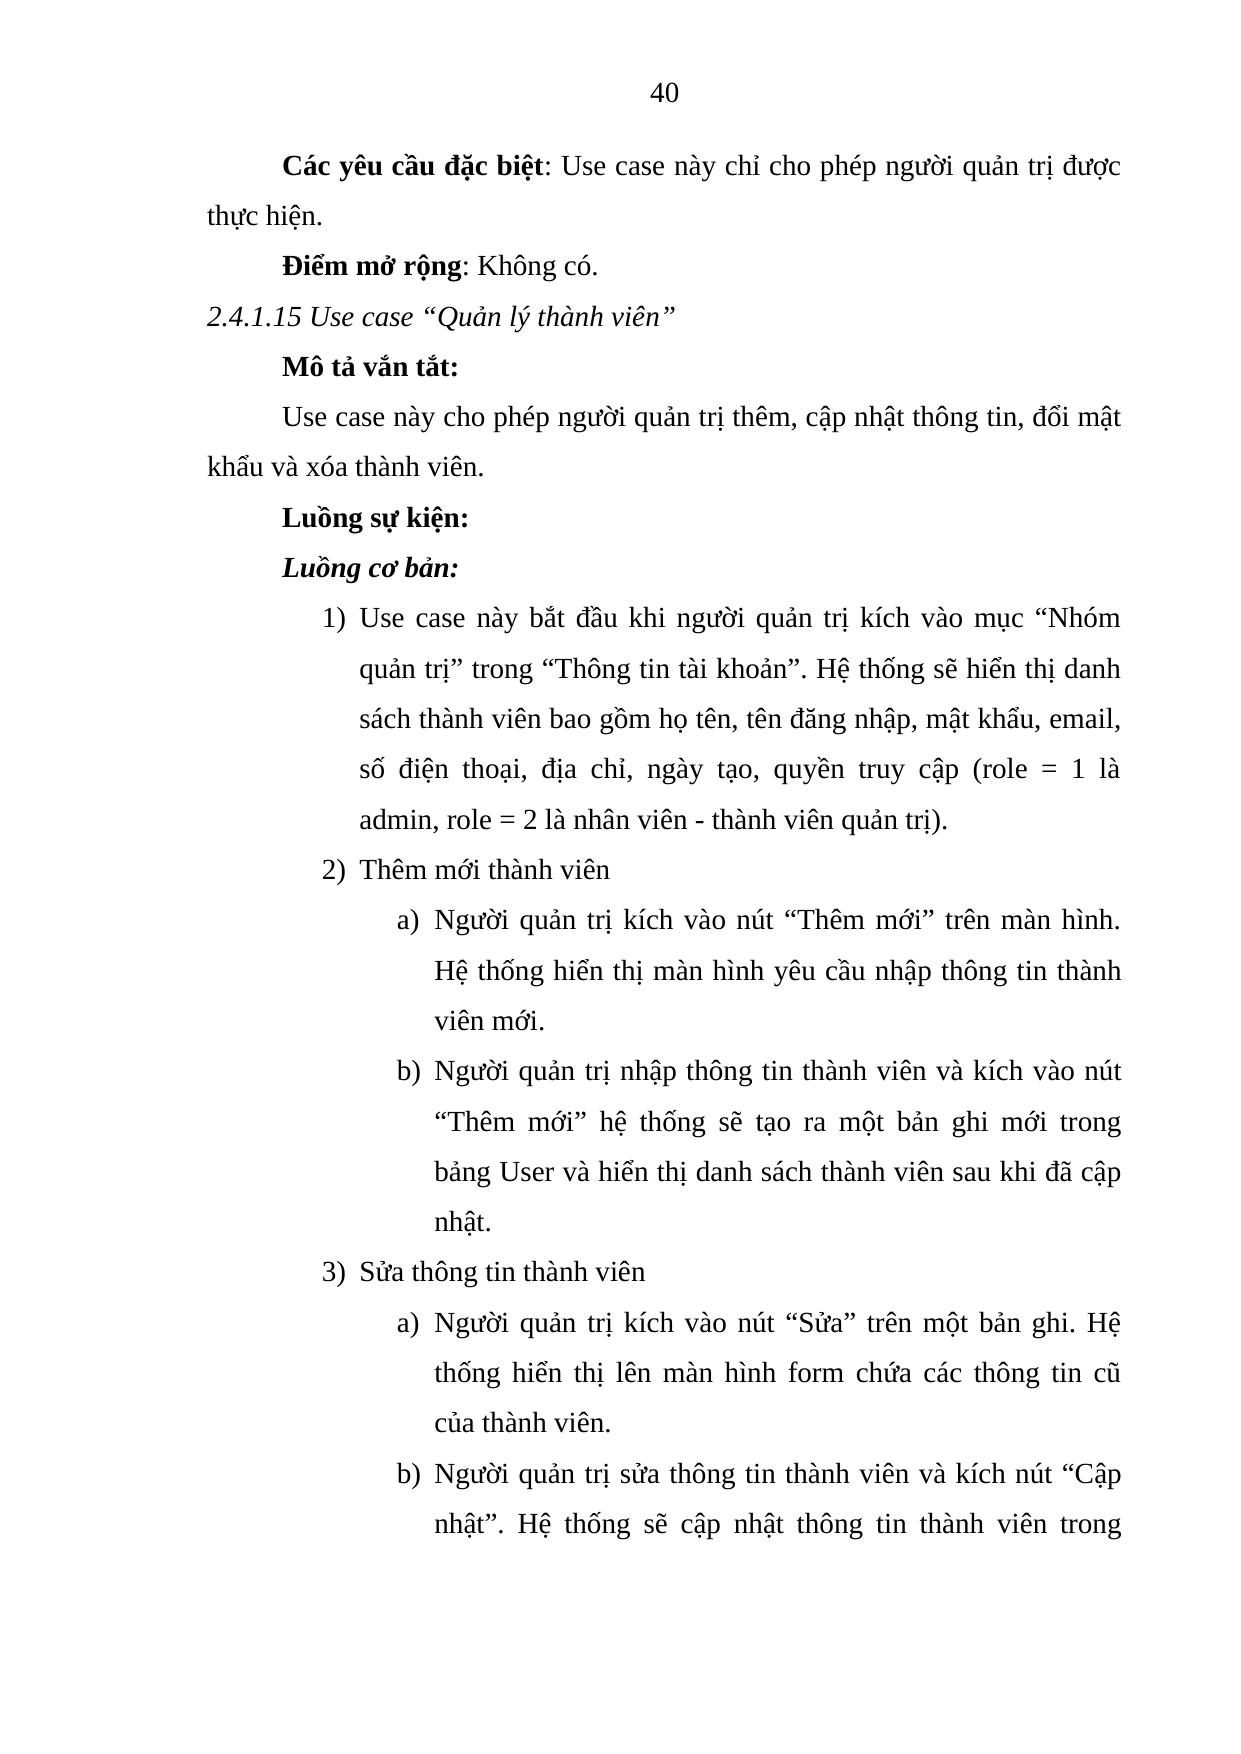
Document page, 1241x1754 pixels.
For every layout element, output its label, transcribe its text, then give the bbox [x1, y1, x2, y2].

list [397, 1456, 1122, 1540]
text 2.4.1.15 Use case “Quản lý thành viên” [207, 299, 1122, 332]
list Người quản trị kích vào nút “Sửa” trên một bản ghi. Hệ thống hiển thị lên màn hình form chứa các thông tin cũ của thành viên. [397, 1305, 1122, 1439]
list Use case này bắt đầu khi người quản trị kích vào mục “Nhóm quản trị” trong “Thông tin tài khoản”. Hệ thống sẽ hiển thị danh sách thành viên bao gồm họ tên, tên đăng nhập, mật khẩu, email, số điện thoại, địa chỉ, ngày tạo, quyền truy cập (role = 1 là admin, role = 2 là nhân viên - thành viên quản trị). [322, 601, 1122, 835]
text Điểm mở rộng: Không có. [207, 248, 1122, 282]
list Sửa thông tin thành viên [322, 1254, 1122, 1288]
list Thêm mới thành viên [322, 852, 1122, 886]
text Use case này cho phép người quản trị thêm, cập nhật thông tin, đổi mật khẩu và xóa thành viên. [207, 399, 1122, 483]
list Người quản trị kích vào nút “Thêm mới” trên màn hình. Hệ thống hiển thị màn hình yêu cầu nhập thông tin thành viên mới. [397, 902, 1122, 1037]
text Luồng sự kiện: [207, 500, 1122, 533]
text Mô tả vắn tắt: [207, 349, 1122, 382]
text Các yêu cầu đặc biệt: Use case này chỉ cho phép người quản trị được thực hiện. [207, 148, 1122, 232]
text Luồng cơ bản: [207, 550, 1122, 584]
list Người quản trị nhập thông tin thành viên và kích vào nút “Thêm mới” hệ thống sẽ tạo ra một bản ghi mới trong bảng User và hiển thị danh sách thành viên sau khi đã cập nhật. [397, 1053, 1122, 1238]
